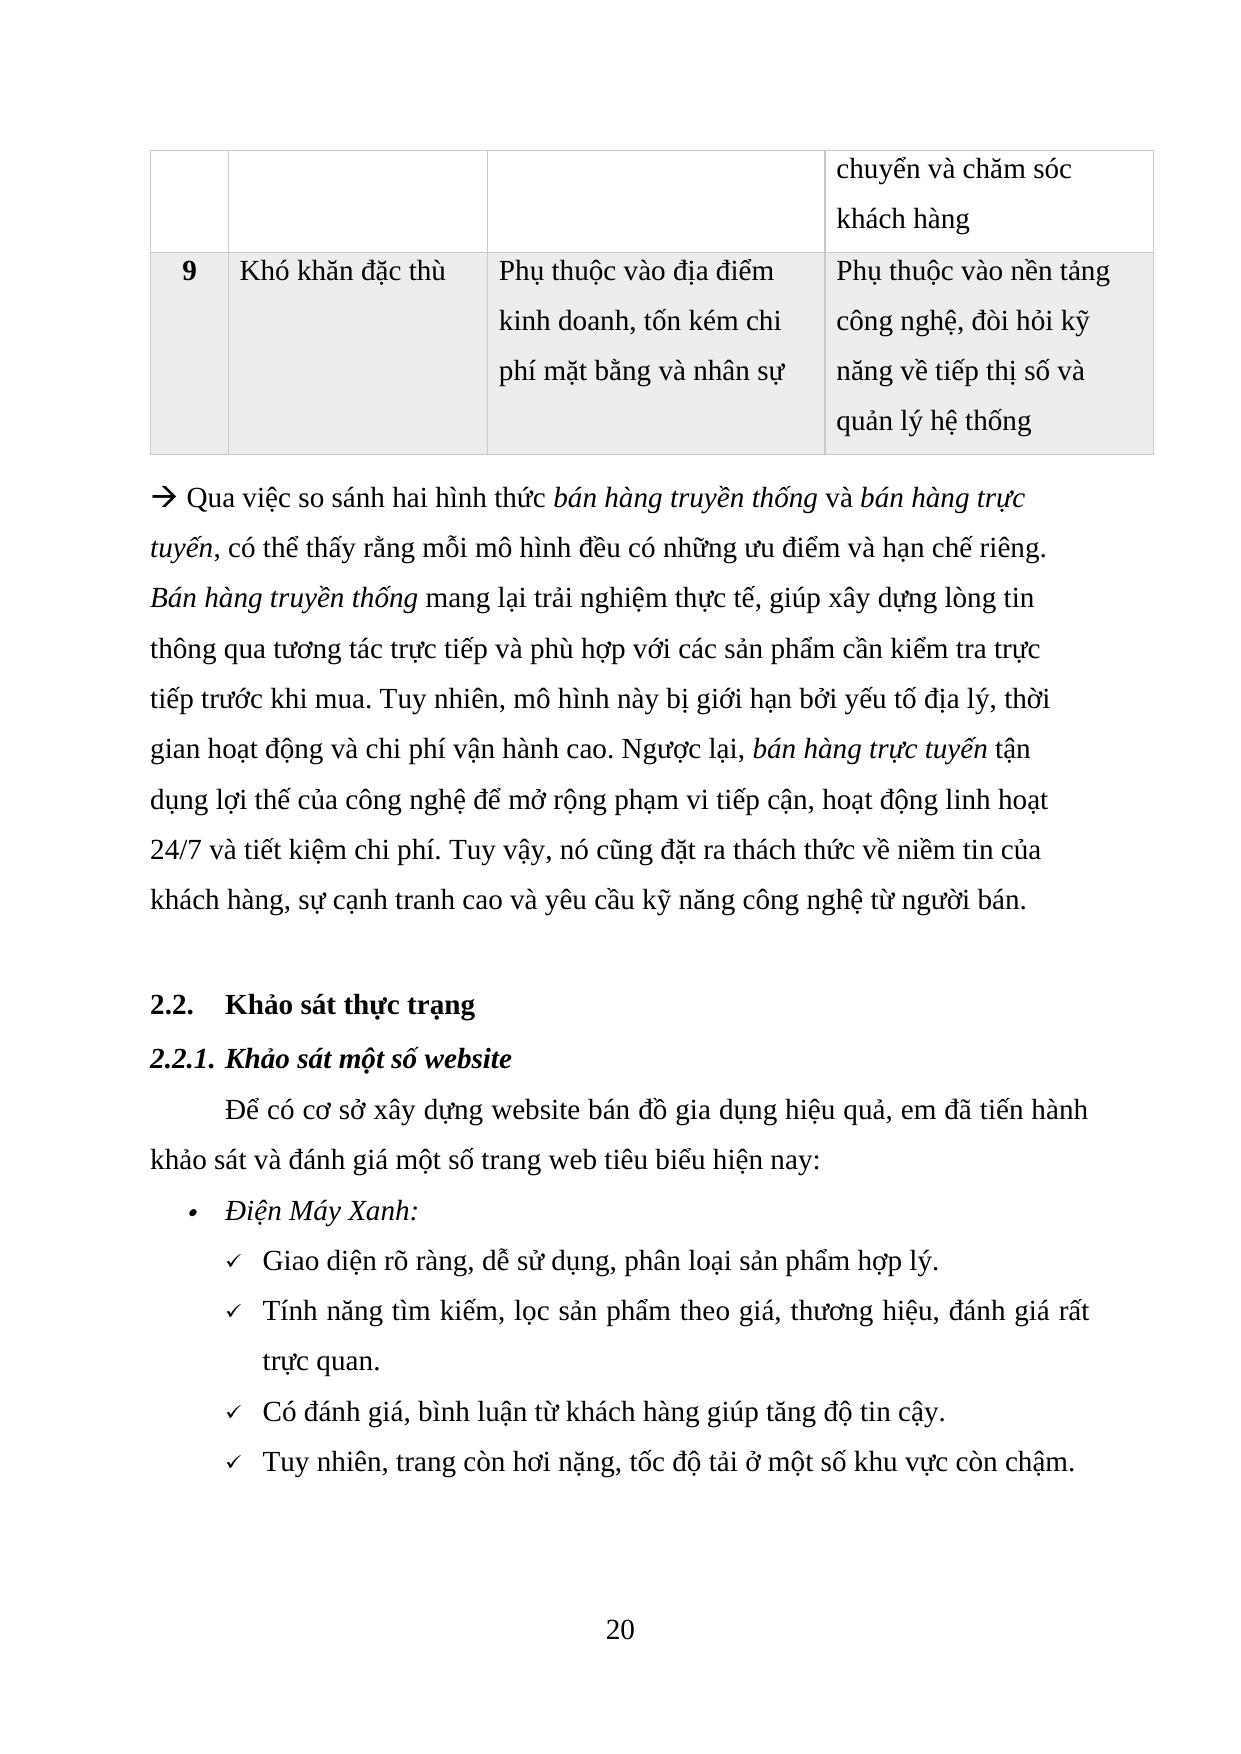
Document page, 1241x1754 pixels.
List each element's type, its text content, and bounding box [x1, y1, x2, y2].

list Tuy nhiên, trang còn hơi nặng, tốc độ tải ở một số khu vực còn chậm. [225, 1444, 1090, 1478]
list Điện Máy Xanh: [187, 1193, 1090, 1226]
table_cell Phụ thuộc vào địa điểm kinh doanh, tốn kém chi phí mặt bằng và nhân sự [488, 253, 824, 454]
table_cell Phụ thuộc vào nền tảng công nghệ, đòi hỏi kỹ năng về tiếp thị số và quản lý hệ thống [826, 253, 1153, 454]
text Để có cơ sở xây dựng website bán đồ gia dụng hiệu quả, em đã tiến hành khảo sát và đánh giá một số trang web tiêu biểu hiện nay: [150, 1092, 1090, 1176]
table_cell 8 [151, 151, 228, 252]
table_cell Khó khăn đặc thù [229, 253, 487, 454]
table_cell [488, 151, 824, 252]
subtitle 2.2.1. Khảo sát một số website [150, 1042, 1090, 1075]
text Qua việc so sánh hai hình thức bán hàng truyền thống và bán hàng trực tuyến, có thể thấy rằng mỗi mô hình đều có những ưu điểm và hạn chế riêng. Bán hàng truyền thống mang lại trải nghiệm thực tế, giúp xây dựng lòng tin thông qua tương tác trực tiếp và phù hợp với các sản phẩm cần kiểm tra trực tiếp trước khi mua. Tuy nhiên, mô hình này bị giới hạn bởi yếu tố địa lý, thời gian hoạt động và chi phí vận hành cao. Ngược lại, bán hàng trực tuyến tận dụng lợi thế của công nghệ để mở rộng phạm vi tiếp cận, hoạt động linh hoạt 24/7 và tiết kiệm chi phí. Tuy vậy, nó cũng đặt ra thách thức về niềm tin của khách hàng, sự cạnh tranh cao và yêu cầu kỹ năng công nghệ từ người bán. [150, 480, 1090, 916]
subtitle 2.2. Khảo sát thực trạng [150, 987, 1090, 1021]
list Có đánh giá, bình luận từ khách hàng giúp tăng độ tin cậy. [225, 1394, 1090, 1427]
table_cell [826, 151, 1153, 252]
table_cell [229, 151, 487, 252]
list Giao diện rõ ràng, dễ sử dụng, phân loại sản phẩm hợp lý. [225, 1243, 1090, 1276]
list Tính năng tìm kiếm, lọc sản phẩm theo giá, thương hiệu, đánh giá rất trực quan. [225, 1293, 1090, 1377]
table_cell 9 [151, 253, 228, 454]
